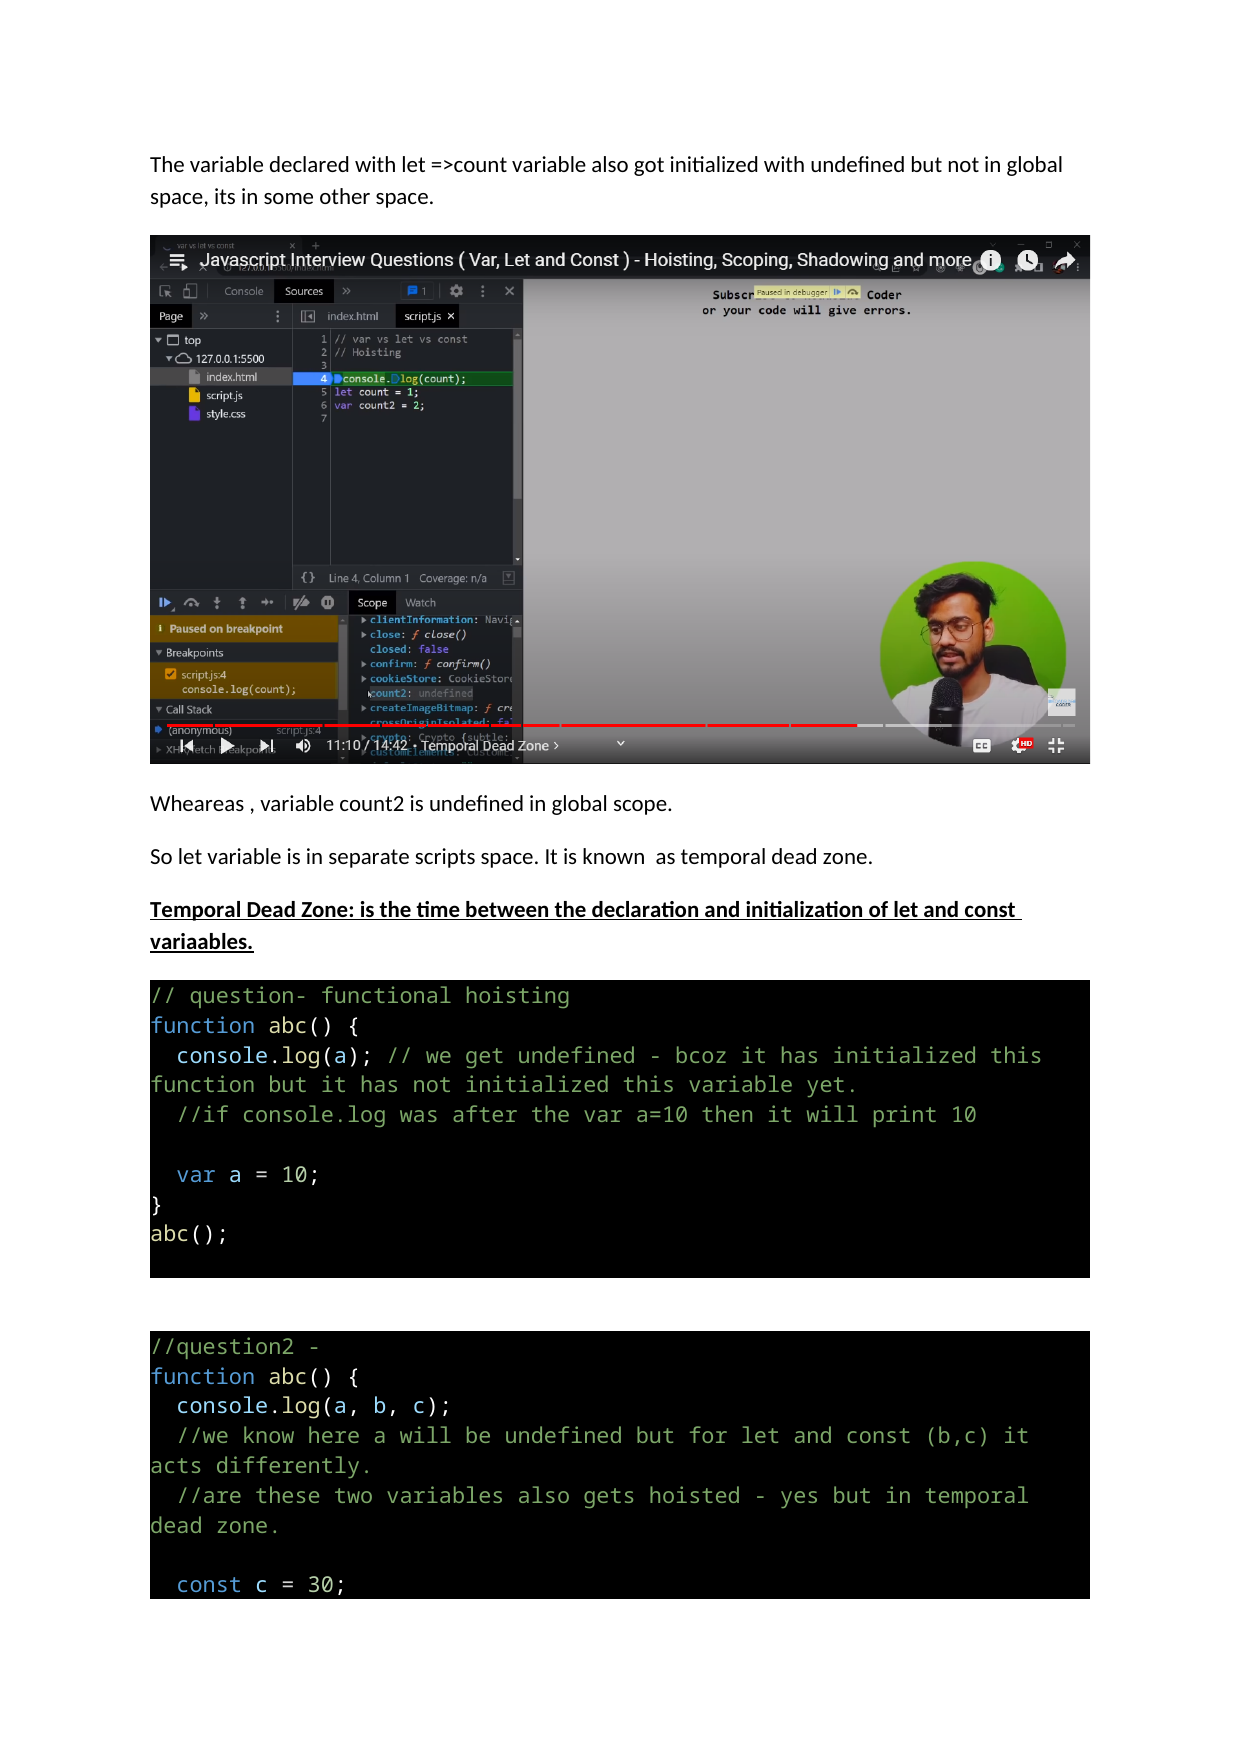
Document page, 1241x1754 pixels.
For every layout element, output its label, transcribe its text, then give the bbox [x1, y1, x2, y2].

text Temporal Dead Zone: is the time between the declaration and initialization of let and const variaables. [150, 895, 1090, 955]
text console.log(a, b, c); [150, 1391, 1090, 1420]
text Wheareas , variable count2 is undefined in global scope. [150, 789, 1090, 817]
text //are these two variables also gets hoisted - yes but in temporal dead zone. [150, 1480, 1090, 1539]
text var a = 10; [150, 1159, 1090, 1188]
text //we know here a will be undefined but for let and const (b,c) it acts differently. [150, 1420, 1090, 1480]
picture [150, 235, 1091, 764]
text abc(); [150, 1218, 1090, 1248]
text console.log(a); // we get undefined - bcoz it has initialized this function but it has not initialized this variable yet. [150, 1039, 1090, 1099]
text The variable declared with let =>count variable also got initialized with undefined but not in global space, its in some other space. [150, 150, 1090, 210]
text //if console.log was after the var a=10 then it will print 10 [150, 1099, 1090, 1129]
text } [150, 1188, 1090, 1218]
text // question- functional hoisting [150, 980, 1090, 1010]
text //question2 - [150, 1331, 1090, 1361]
text const c = 30; [150, 1569, 1090, 1599]
text So let variable is in separate scripts space. It is known as temporal dead zone. [150, 842, 1090, 870]
text function abc() { [150, 1361, 1090, 1391]
text function abc() { [150, 1010, 1090, 1039]
